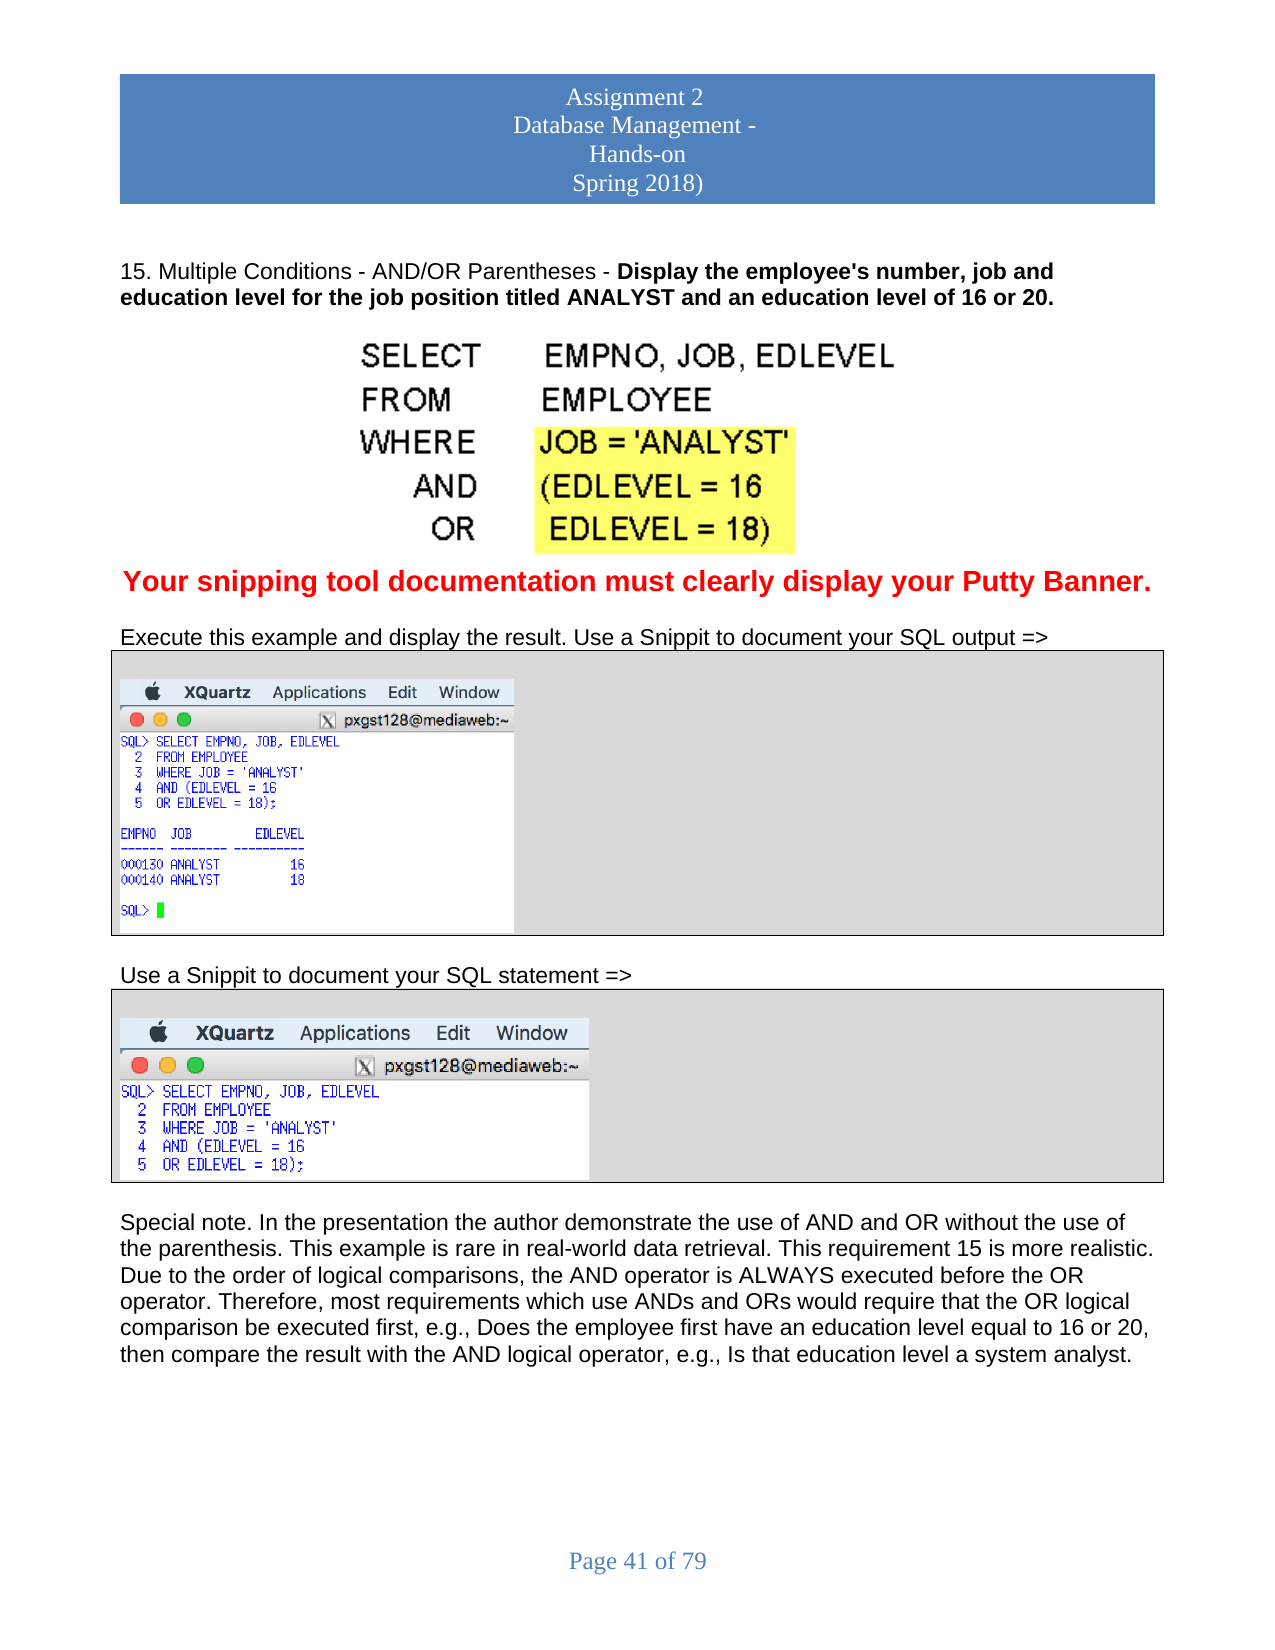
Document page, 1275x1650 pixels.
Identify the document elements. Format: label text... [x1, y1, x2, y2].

text 15. Multiple Conditions - AND/OR Parentheses - Display the employee's number, job and education level for the job position titled ANALYST and an education level of 16 or 20. [120, 258, 1155, 311]
text Special note. In the presentation the author demonstrate the use of AND and OR without the use of the parenthesis. This example is rare in real-world data retrieval. This requirement 15 is more realistic. Due to the order of logical comparisons, the AND operator is ALWAYS executed before the OR operator. Therefore, most requirements which use ANDs and ORs would require that the OR logical comparison be executed first, e.g., Does the employee first have an education level equal to 16 or 20, then compare the result with the AND logical operator, e.g., Is that education level a system analyst. [120, 1209, 1155, 1367]
text Execute this example and display the result. Use a Snippit to document your SQL output => [120, 623, 1155, 650]
text Use a Snippit to document your SQL statement => [120, 962, 1155, 988]
picture [120, 1018, 590, 1180]
text Your snipping tool documentation must clearly display your Putty Banner. [120, 564, 1155, 597]
picture [120, 679, 515, 933]
picture [359, 337, 916, 564]
